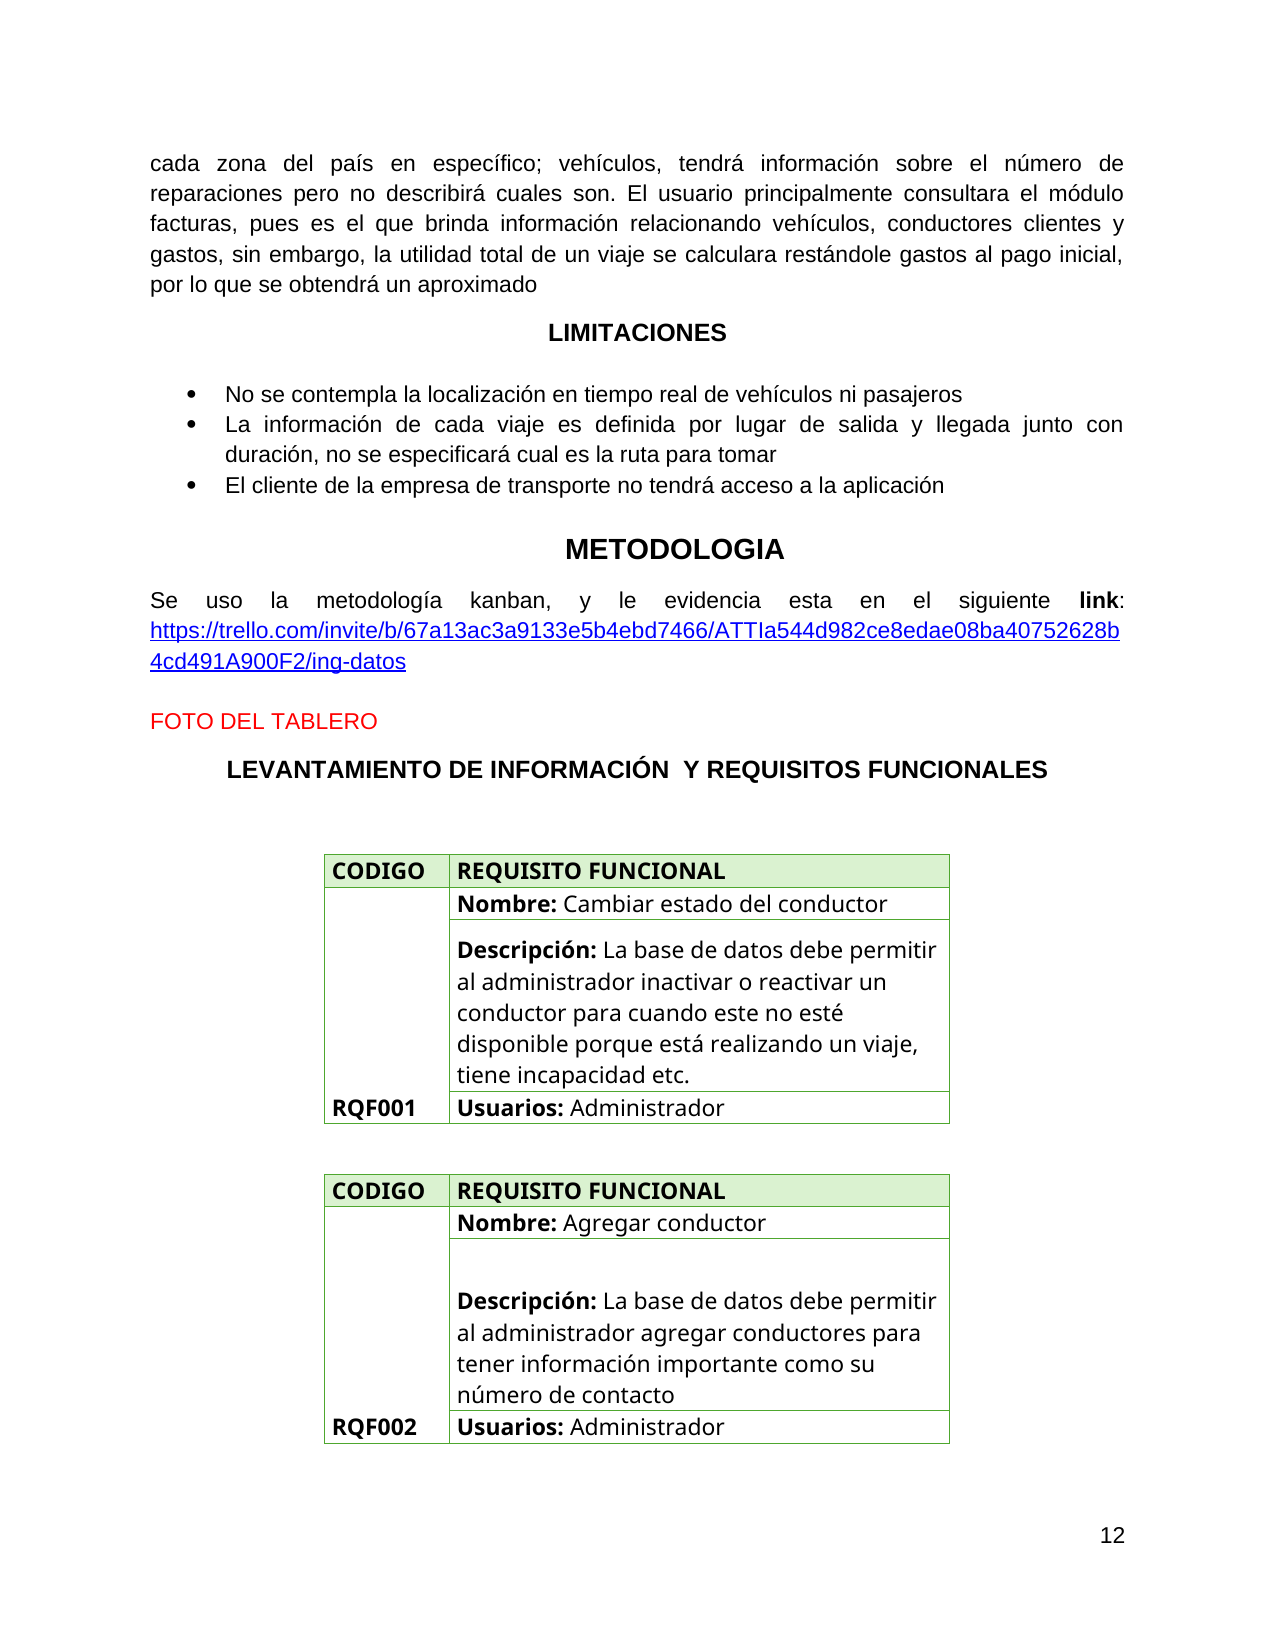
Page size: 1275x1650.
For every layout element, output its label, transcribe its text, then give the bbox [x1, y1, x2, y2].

table_cell Usuarios: Administrador [450, 1411, 949, 1442]
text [150, 150, 1125, 297]
table_cell Descripción: La base de datos debe permitir al administrador inactivar o reactivar un conductor para cuando este no esté disponible porque está realizando un viaje, tiene incapacidad etc. [450, 920, 949, 1091]
table_header REQUISITO FUNCIONAL [450, 855, 949, 887]
table_cell Nombre: Cambiar estado del conductor [450, 888, 949, 919]
list No se contempla la localización en tiempo real de vehículos ni pasajeros [187, 381, 1125, 407]
table_cell Descripción: La base de datos debe permitir al administrador agregar conductores para tener información importante como su número de contacto [450, 1239, 949, 1410]
table_cell RQF002 [325, 1207, 449, 1442]
list El cliente de la empresa de transporte no tendrá acceso a la aplicación [187, 472, 1125, 498]
text FOTO DEL TABLERO [150, 708, 1125, 734]
table_header REQUISITO FUNCIONAL [450, 1175, 949, 1206]
table_header CODIGO [325, 1175, 449, 1206]
text LEVANTAMIENTO DE INFORMACIÓN Y REQUISITOS FUNCIONALES [150, 755, 1125, 784]
text Se uso la metodología kanban, y le evidencia esta en el siguiente link: https://trello.com/invite/b/67a13ac3a9133e5b4ebd7466/ATTIa544d982ce8edae08ba40752628b4cd491A900F2/ing-datos [150, 587, 1125, 674]
list La información de cada viaje es definida por lugar de salida y llegada junto con duración, no se especificará cual es la ruta para tomar [187, 411, 1125, 468]
table_cell Nombre: Agregar conductor [450, 1207, 949, 1238]
table_cell Usuarios: Administrador [450, 1092, 949, 1123]
table_cell RQF001 [325, 888, 449, 1123]
text LIMITACIONES [150, 318, 1125, 346]
list METODOLOGIA [225, 532, 1125, 566]
table_header CODIGO [325, 855, 449, 887]
